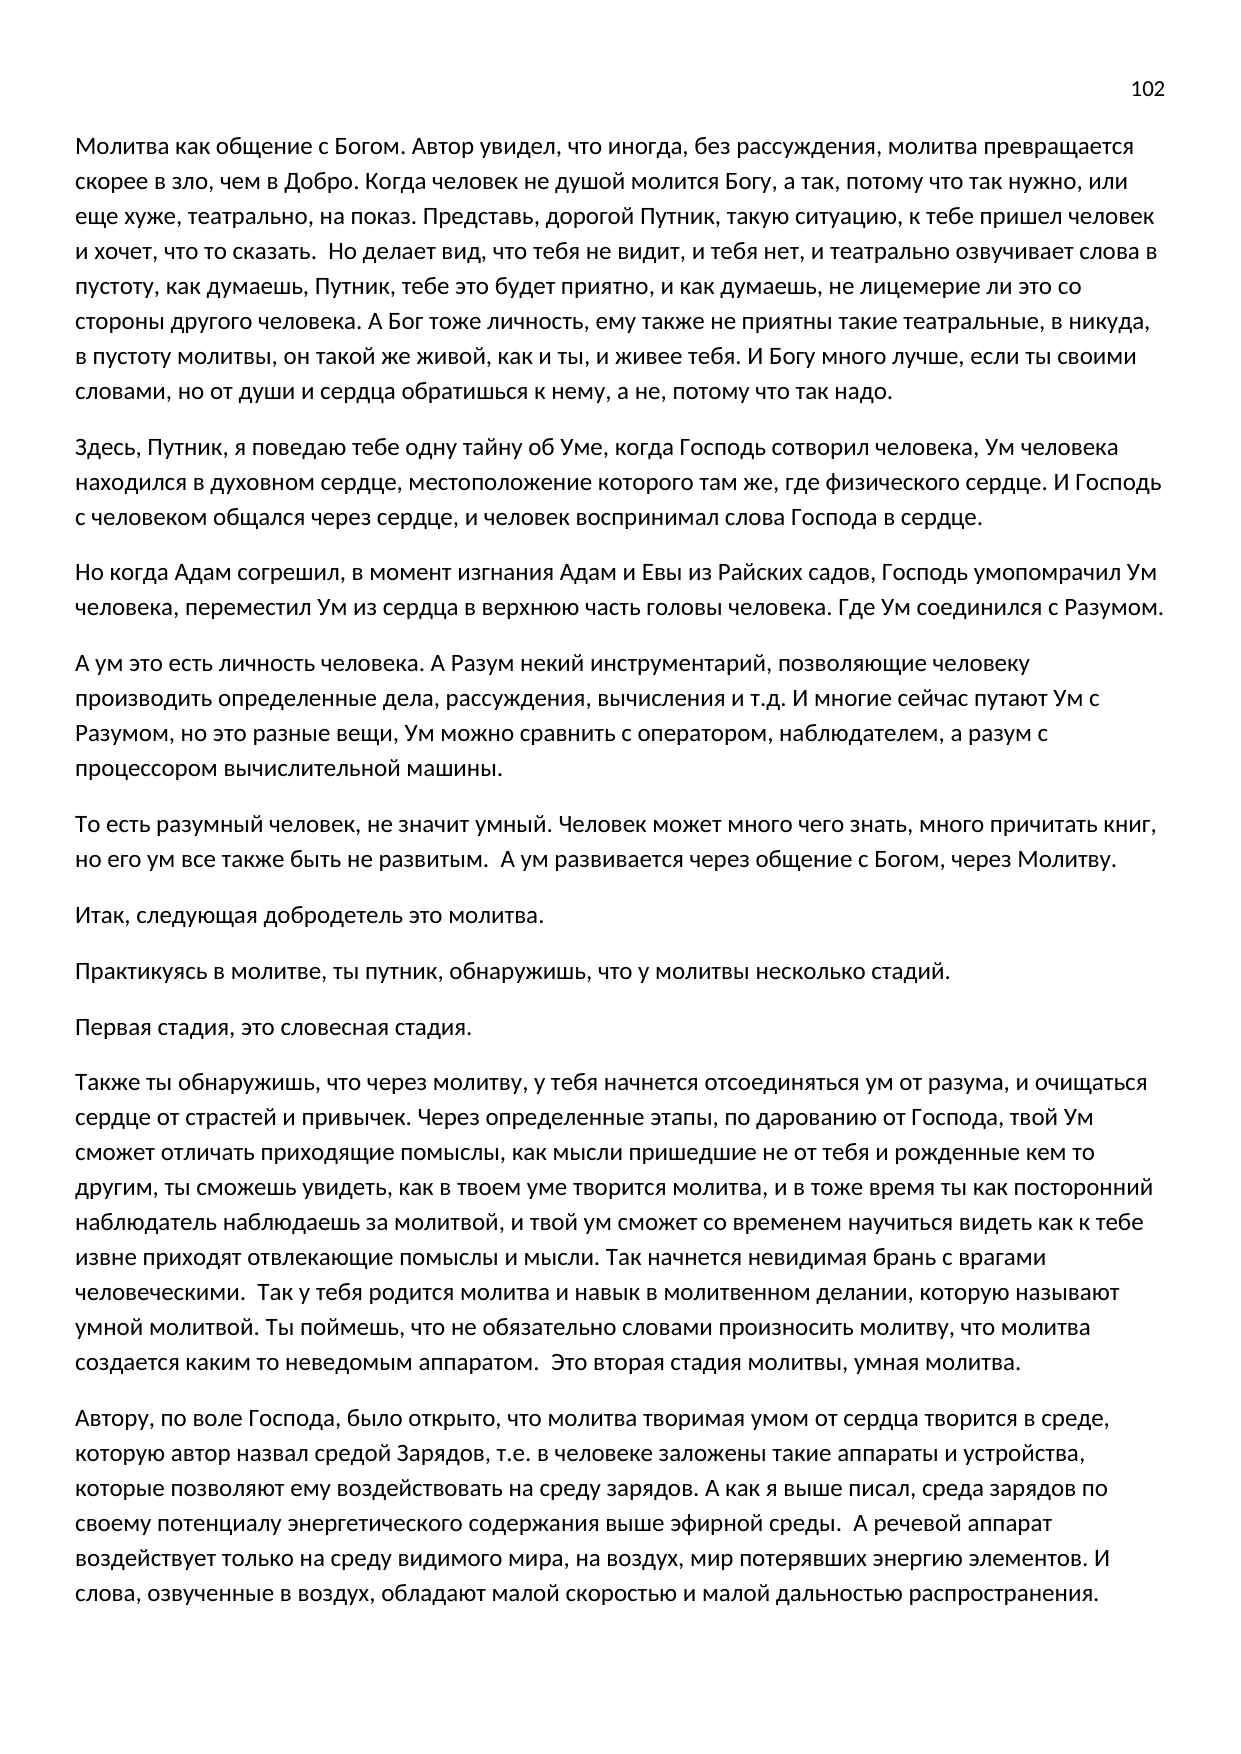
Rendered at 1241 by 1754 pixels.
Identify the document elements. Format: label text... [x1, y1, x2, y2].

text Молитва как общение с Богом. Автор увидел, что иногда, без рассуждения, молитва превращается скорее в зло, чем в Добро. Когда человек не душой молится Богу, а так, потому что так нужно, или еще хуже, театрально, на показ. Представь, дорогой Путник, такую ситуацию, к тебе пришел человек и хочет, что то сказать. Но делает вид, что тебя не видит, и тебя нет, и театрально озвучивает слова в пустоту, как думаешь, Путник, тебе это будет приятно, и как думаешь, не лицемерие ли это со стороны другого человека. А Бог тоже личность, ему также не приятны такие театральные, в никуда, в пустоту молитвы, он такой же живой, как и ты, и живее тебя. И Богу много лучше, если ты своими словами, но от души и сердца обратишься к нему, а не, потому что так надо. [75, 130, 1165, 405]
text Практикуясь в молитве, ты путник, обнаружишь, что у молитвы несколько стадий. [75, 955, 1165, 985]
text Автору, по воле Господа, было открыто, что молитва творимая умом от сердца творится в среде, которую автор назвал средой Зарядов, т.е. в человеке заложены такие аппараты и устройства, которые позволяют ему воздействовать на среду зарядов. А как я выше писал, среда зарядов по своему потенциалу энергетического содержания выше эфирной среды. А речевой аппарат воздействует только на среду видимого мира, на воздух, мир потерявших энергию элементов. И слова, озвученные в воздух, обладают малой скоростью и малой дальностью распространения. [75, 1402, 1165, 1608]
text Итак, следующая добродетель это молитва. [75, 899, 1165, 929]
text Первая стадия, это словесная стадия. [75, 1011, 1165, 1041]
text Здесь, Путник, я поведаю тебе одну тайну об Уме, когда Господь сотворил человека, Ум человека находился в духовном сердце, местоположение которого там же, где физического сердце. И Господь с человеком общался через сердце, и человек воспринимал слова Господа в сердце. [75, 431, 1165, 531]
text Также ты обнаружишь, что через молитву, у тебя начнется отсоединяться ум от разума, и очищаться сердце от страстей и привычек. Через определенные этапы, по дарованию от Господа, твой Ум сможет отличать приходящие помыслы, как мысли пришедшие не от тебя и рожденные кем то другим, ты сможешь увидеть, как в твоем уме творится молитва, и в тоже время ты как посторонний наблюдатель наблюдаешь за молитвой, и твой ум сможет со временем научиться видеть как к тебе извне приходят отвлекающие помыслы и мысли. Так начнется невидимая брань с врагами человеческими. Так у тебя родится молитва и навык в молитвенном делании, которую называют умной молитвой. Ты поймешь, что не обязательно словами произносить молитву, что молитва создается каким то неведомым аппаратом. Это вторая стадия молитвы, умная молитва. [75, 1066, 1165, 1377]
text А ум это есть личность человека. А Разум некий инструментарий, позволяющие человеку производить определенные дела, рассуждения, вычисления и т.д. И многие сейчас путают Ум с Разумом, но это разные вещи, Ум можно сравнить с оператором, наблюдателем, а разум с процессором вычислительной машины. [75, 647, 1165, 783]
text То есть разумный человек, не значит умный. Человек может много чего знать, много причитать книг, но его ум все также быть не развитым. А ум развивается через общение с Богом, через Молитву. [75, 808, 1165, 874]
text Но когда Адам согрешил, в момент изгнания Адам и Евы из Райских садов, Господь умопомрачил Ум человека, переместил Ум из сердца в верхнюю часть головы человека. Где Ум соединился с Разумом. [75, 556, 1165, 622]
